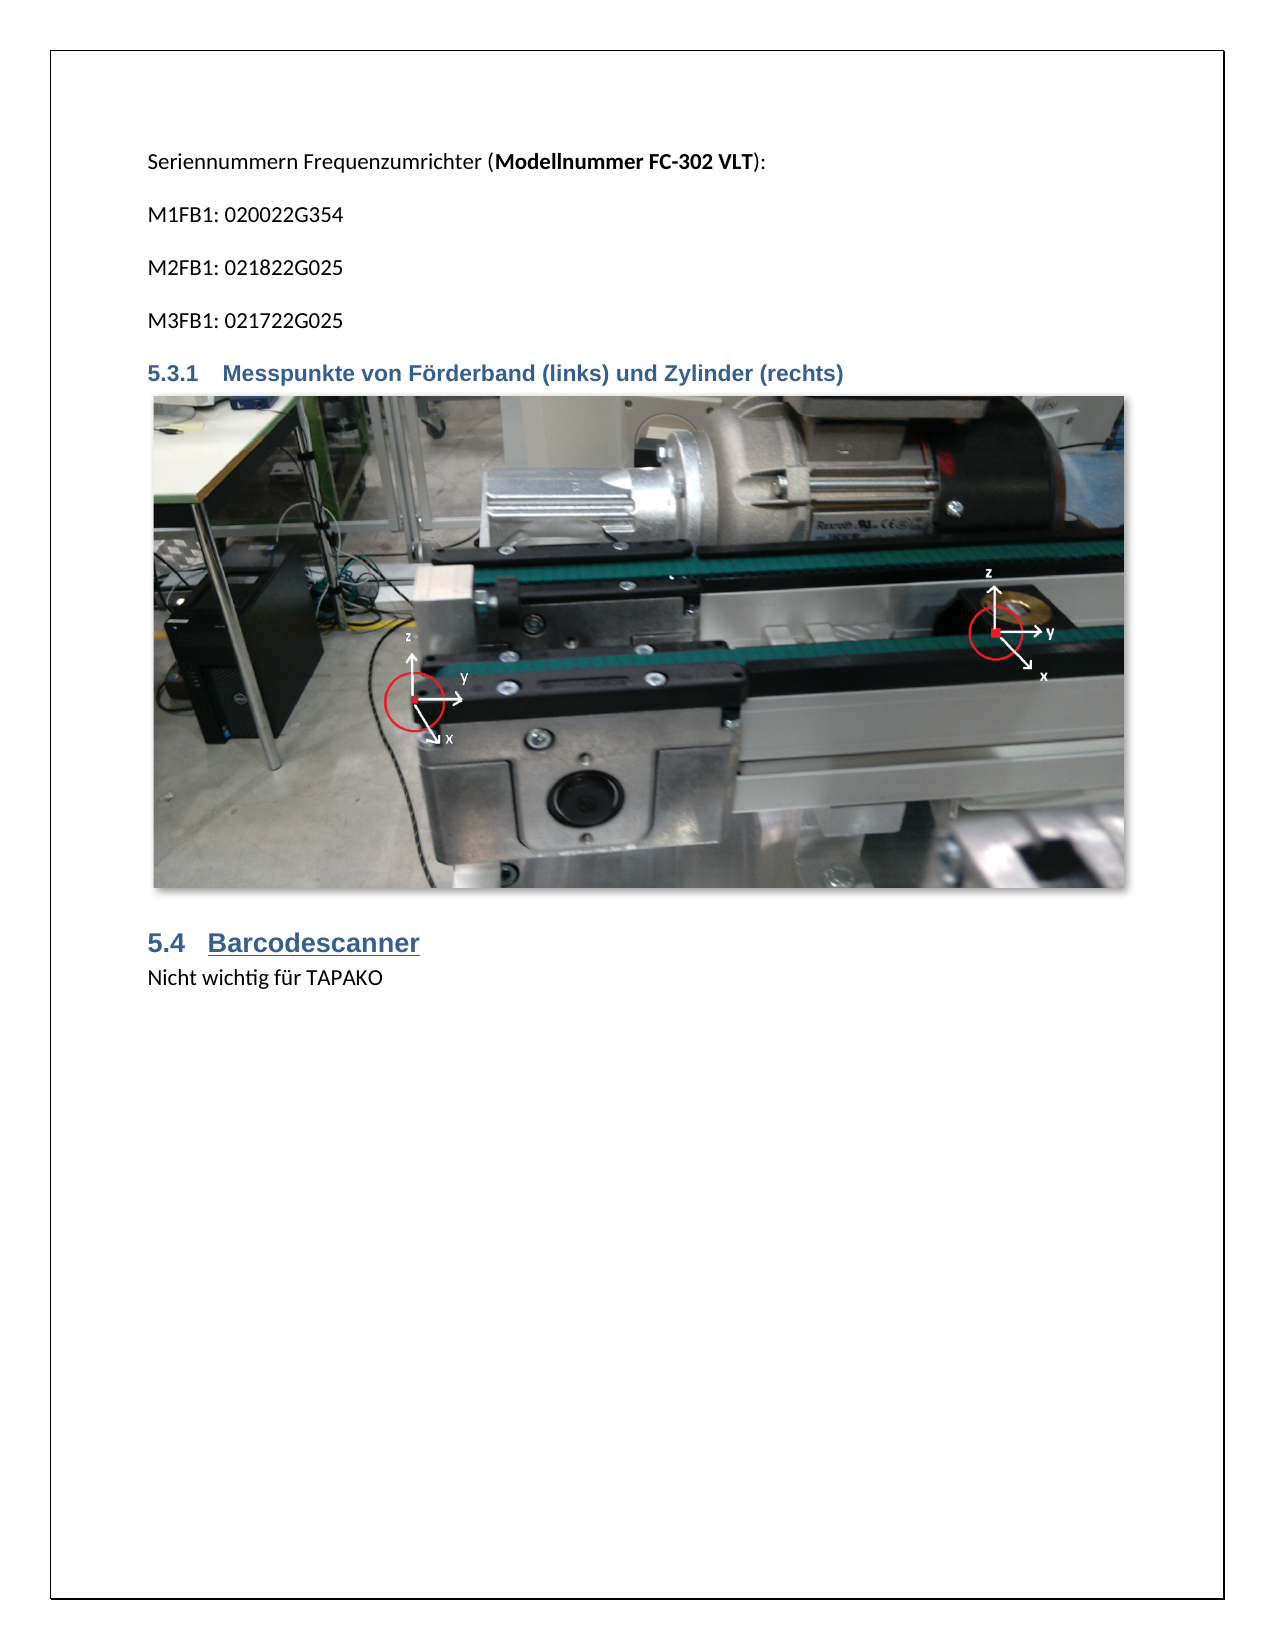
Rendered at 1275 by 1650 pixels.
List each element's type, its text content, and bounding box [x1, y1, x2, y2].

subtitle Barcodescanner [147, 927, 1126, 959]
text M1FB1: 020022G354 [147, 201, 1126, 228]
text M3FB1: 021722G025 [147, 307, 1126, 334]
subtitle Messpunkte von Förderband (links) und Zylinder (rechts) [147, 359, 1126, 386]
text Seriennummern Frequenzumrichter (Modellnummer FC-302 VLT): [147, 147, 1126, 176]
text Nicht wichtig für TAPAKO [147, 963, 1126, 991]
picture [153, 396, 1125, 888]
text M2FB1: 021822G025 [147, 253, 1126, 282]
